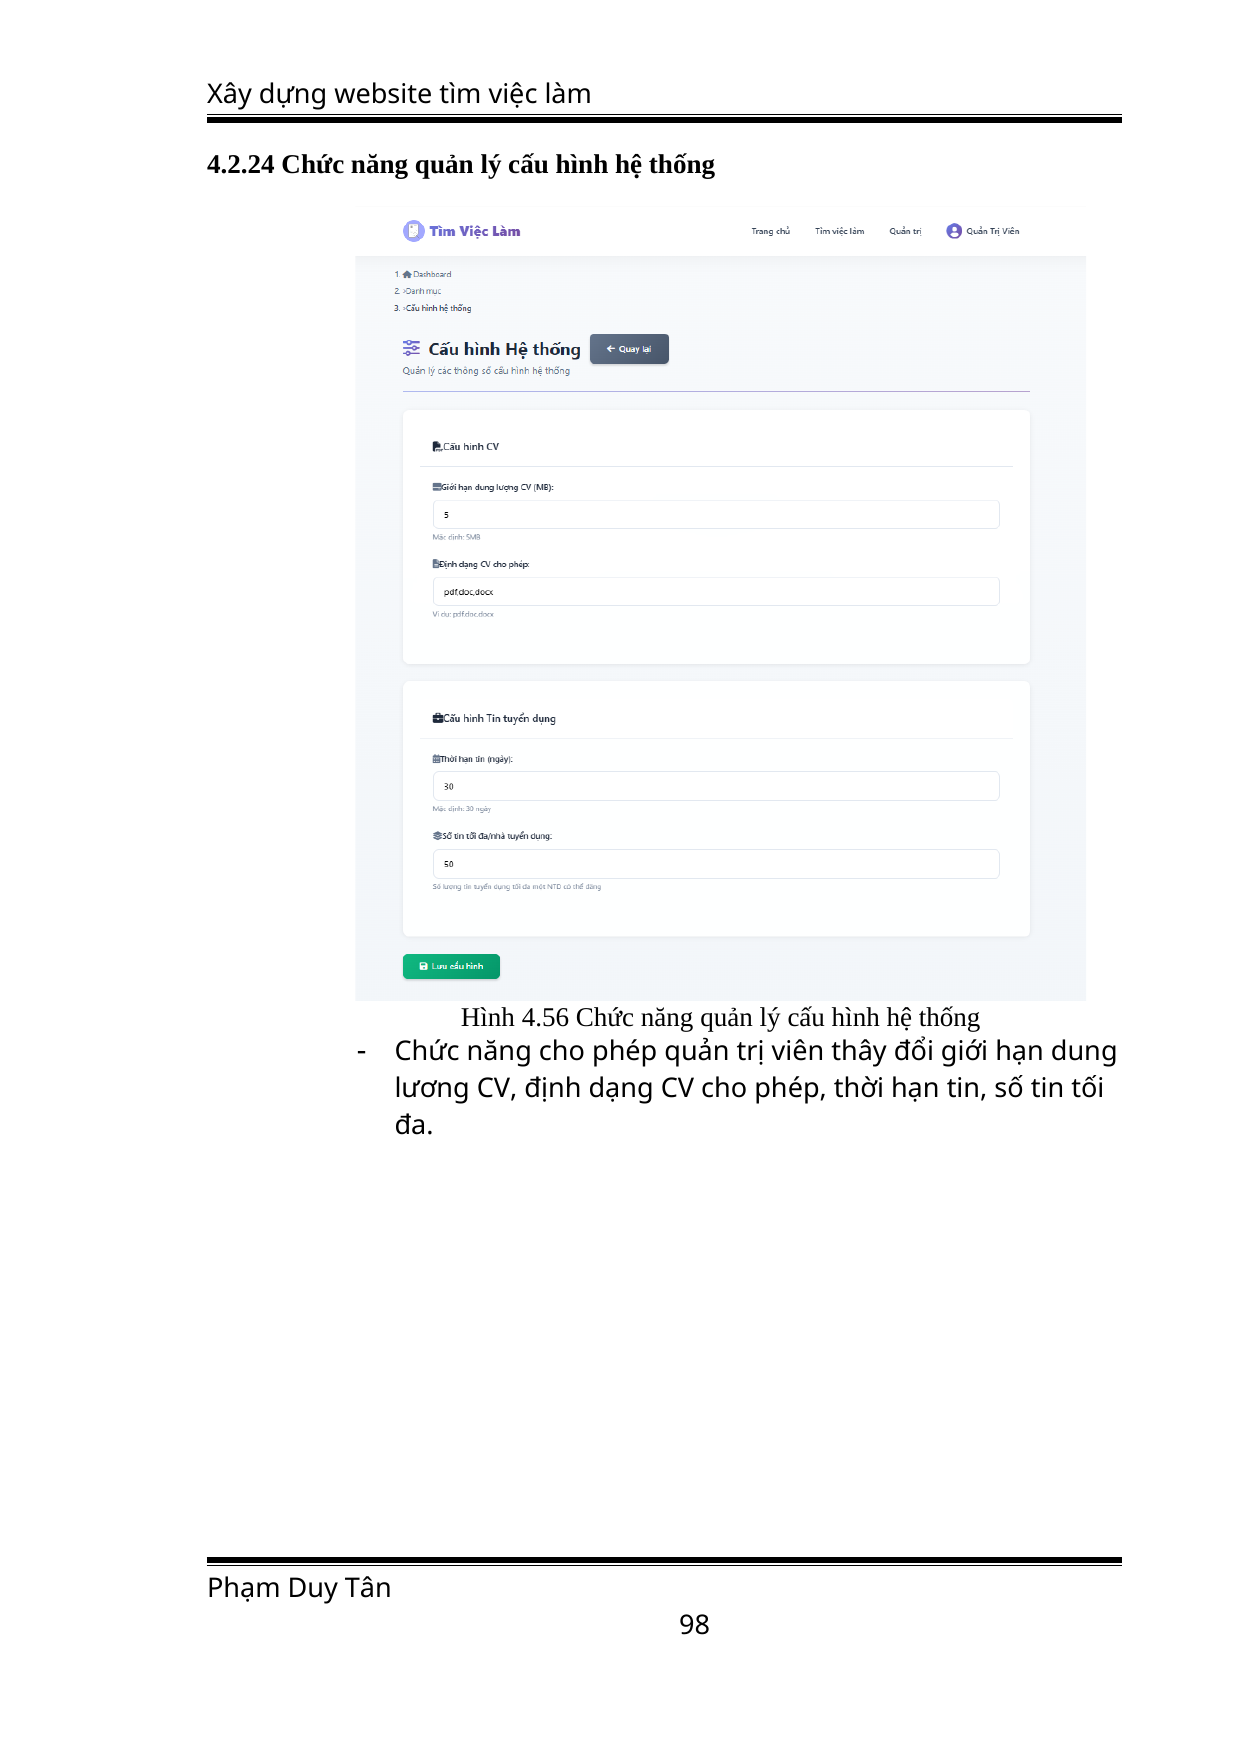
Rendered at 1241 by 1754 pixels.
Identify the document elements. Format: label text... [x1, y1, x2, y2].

picture [355, 206, 1087, 1001]
list Chức năng cho phép quản trị viên thây đổi giới hạn dung lương CV, định dạng CV cho phép, thời hạn tin, số tin tối đa. [357, 1032, 1122, 1142]
subtitle Chức năng quản lý cấu hình hệ thống [207, 148, 1122, 179]
